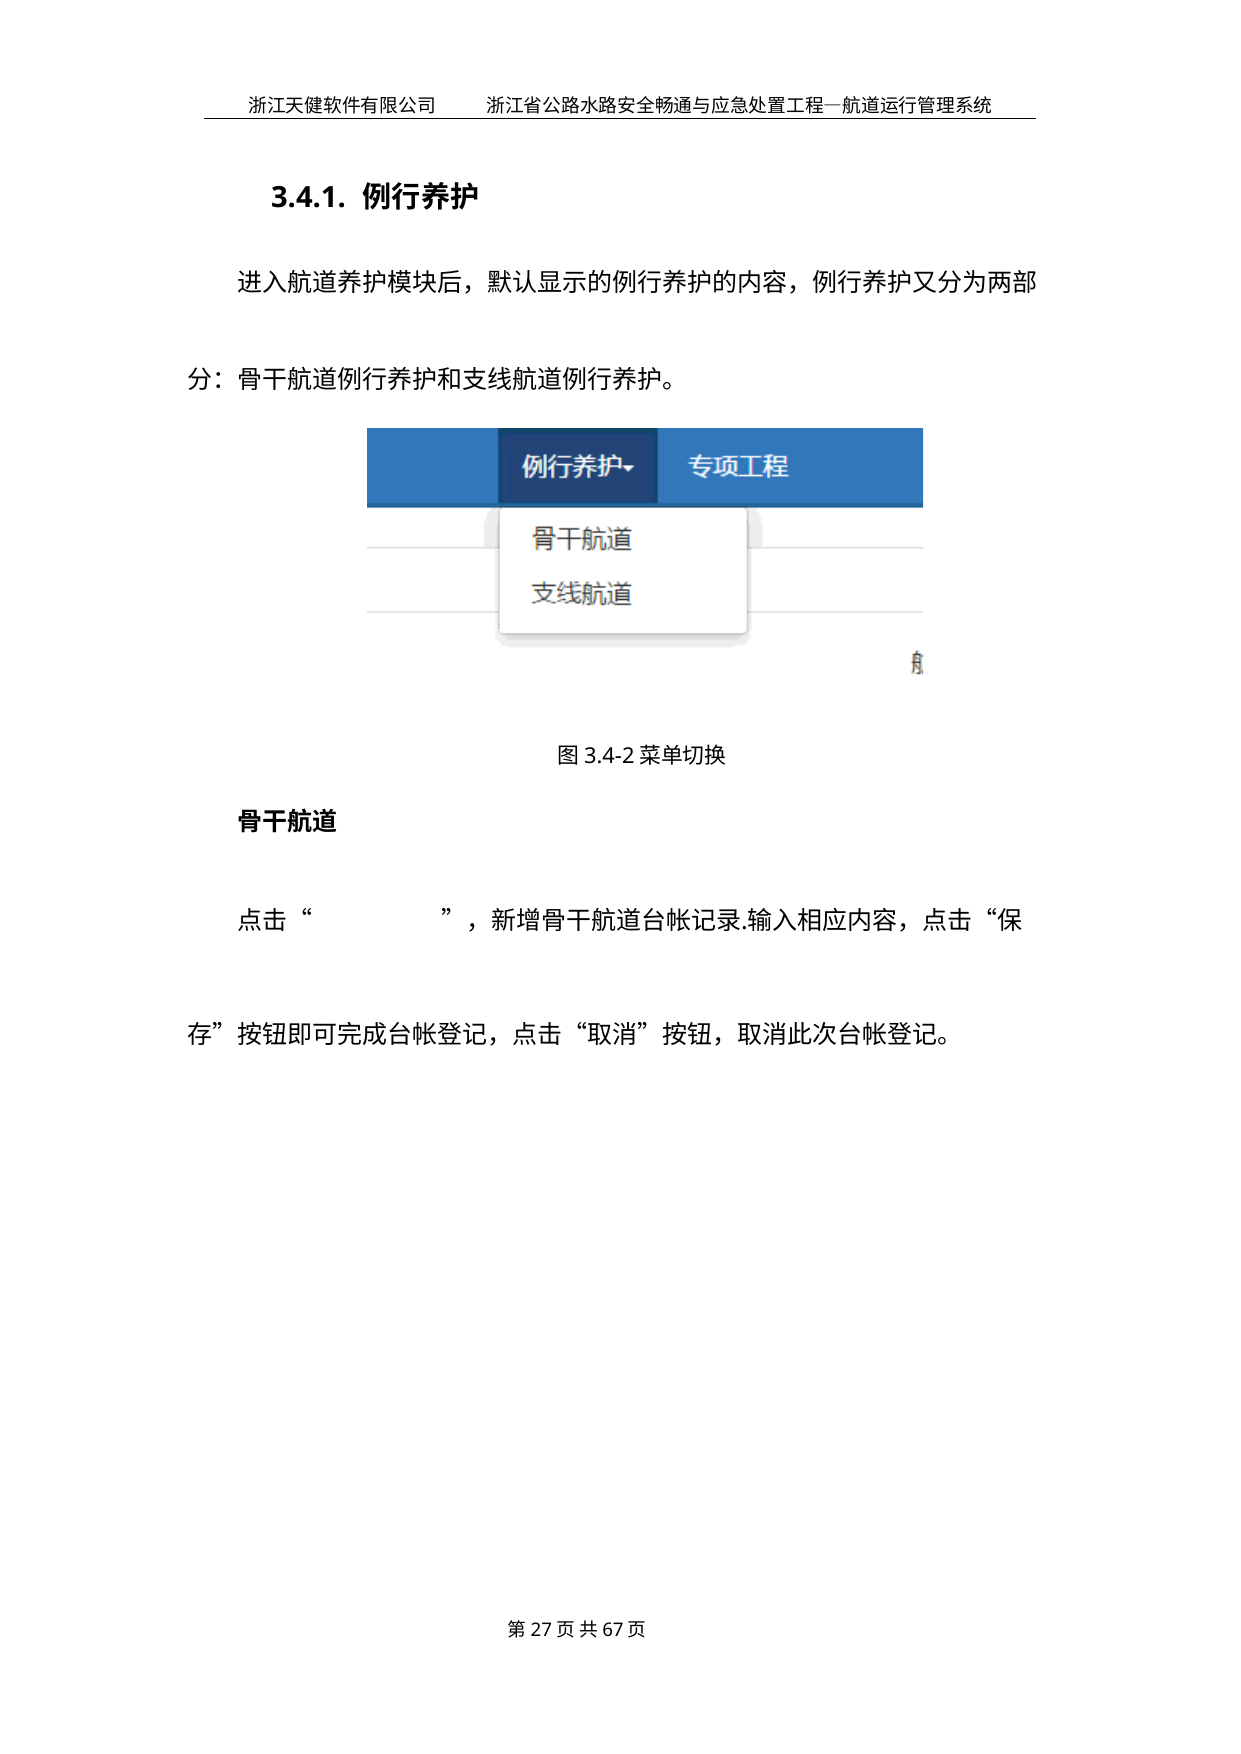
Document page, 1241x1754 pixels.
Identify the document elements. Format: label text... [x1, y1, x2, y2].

text 进入航道养护模块后，默认显示的例行养护的内容，例行养护又分为两部分：骨干航道例行养护和支线航道例行养护。 [187, 248, 1053, 411]
picture [367, 428, 924, 690]
text 点击“”，新增骨干航道台帐记录.输入相应内容，点击“保存”按钮即可完成台帐登记，点击“取消”按钮，取消此次台帐登记。 [187, 870, 1053, 1065]
text 骨干航道 [187, 787, 1053, 852]
subtitle 例行养护 [271, 162, 1053, 227]
text 图3.4-2菜单切换 [187, 738, 1053, 771]
